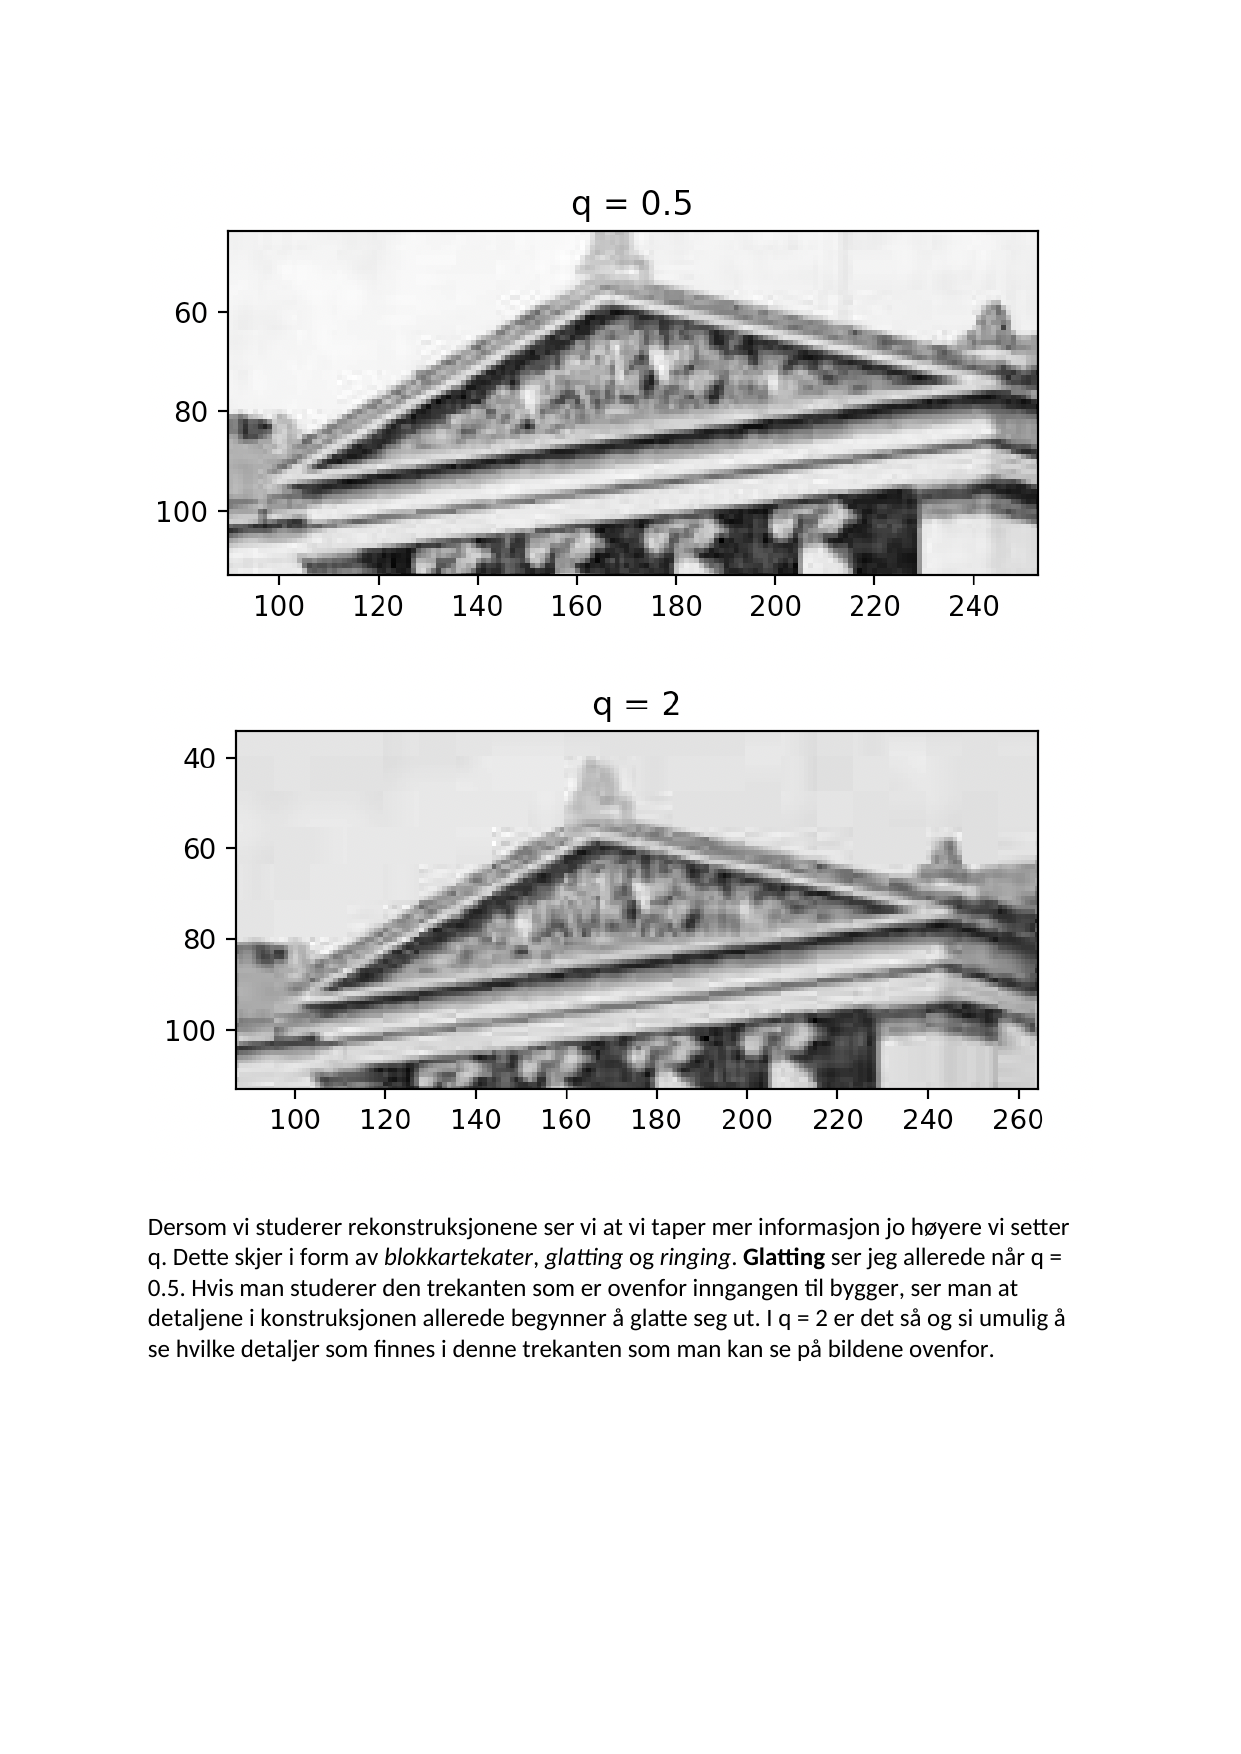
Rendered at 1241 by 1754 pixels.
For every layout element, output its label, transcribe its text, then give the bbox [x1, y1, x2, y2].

picture [147, 147, 1093, 1181]
text Dersom vi studerer rekonstruksjonene ser vi at vi taper mer informasjon jo høyere vi setter q. Dette skjer i form av blokkartekater, glatting og ringing. Glatting ser jeg allerede når q = 0.5. Hvis man studerer den trekanten som er ovenfor inngangen til bygger, ser man at detaljene i konstruksjonen allerede begynner å glatte seg ut. I q = 2 er det så og si umulig å se hvilke detaljer som finnes i denne trekanten som man kan se på bildene ovenfor. [148, 1211, 1093, 1363]
